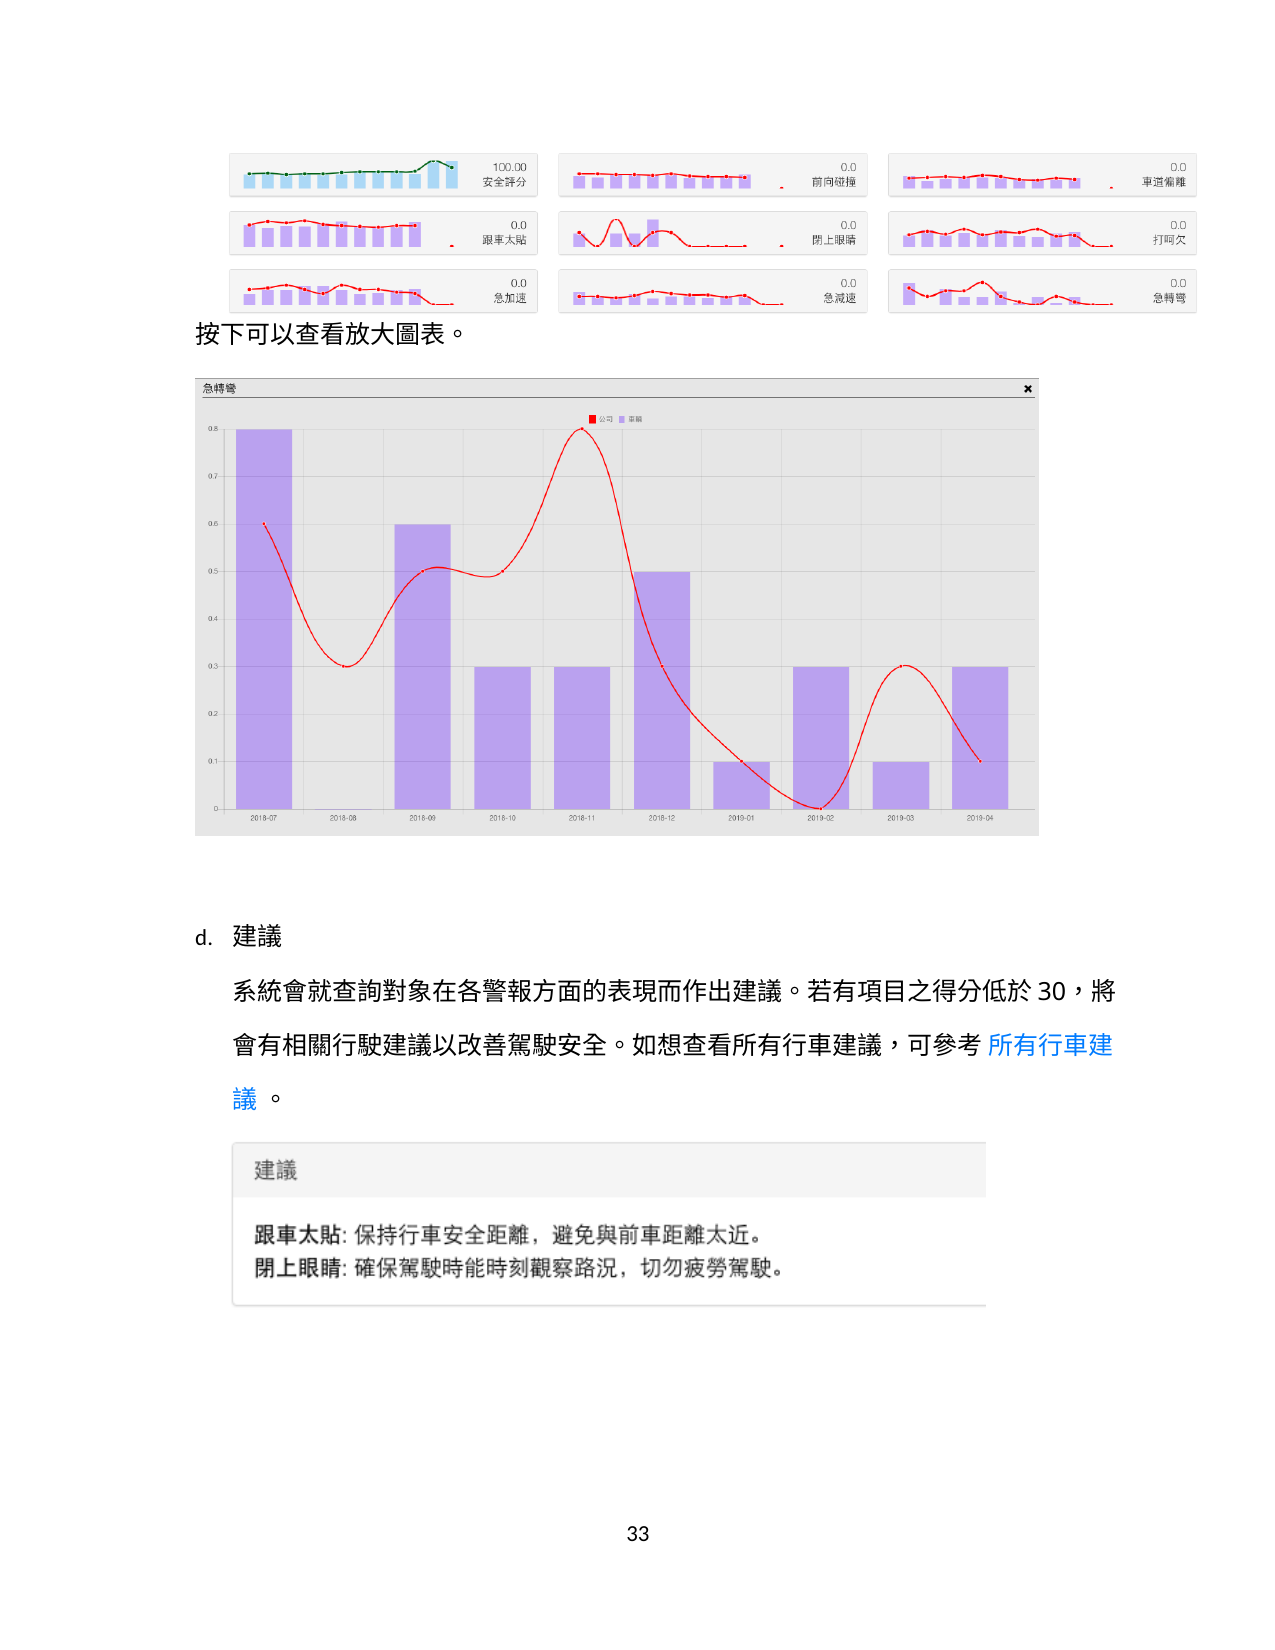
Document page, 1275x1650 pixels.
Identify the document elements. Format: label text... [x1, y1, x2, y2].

picture [195, 378, 1039, 836]
list 建議 系統會就查詢對象在各警報方面的表現而作出建議。若有項目之得分低於30，將會有相關行駛建議以改善駕駛安全。如想查看所有行車建議，可參考 所有行車建議 。 [195, 917, 1125, 1116]
picture [225, 149, 1201, 315]
picture [225, 1134, 986, 1316]
